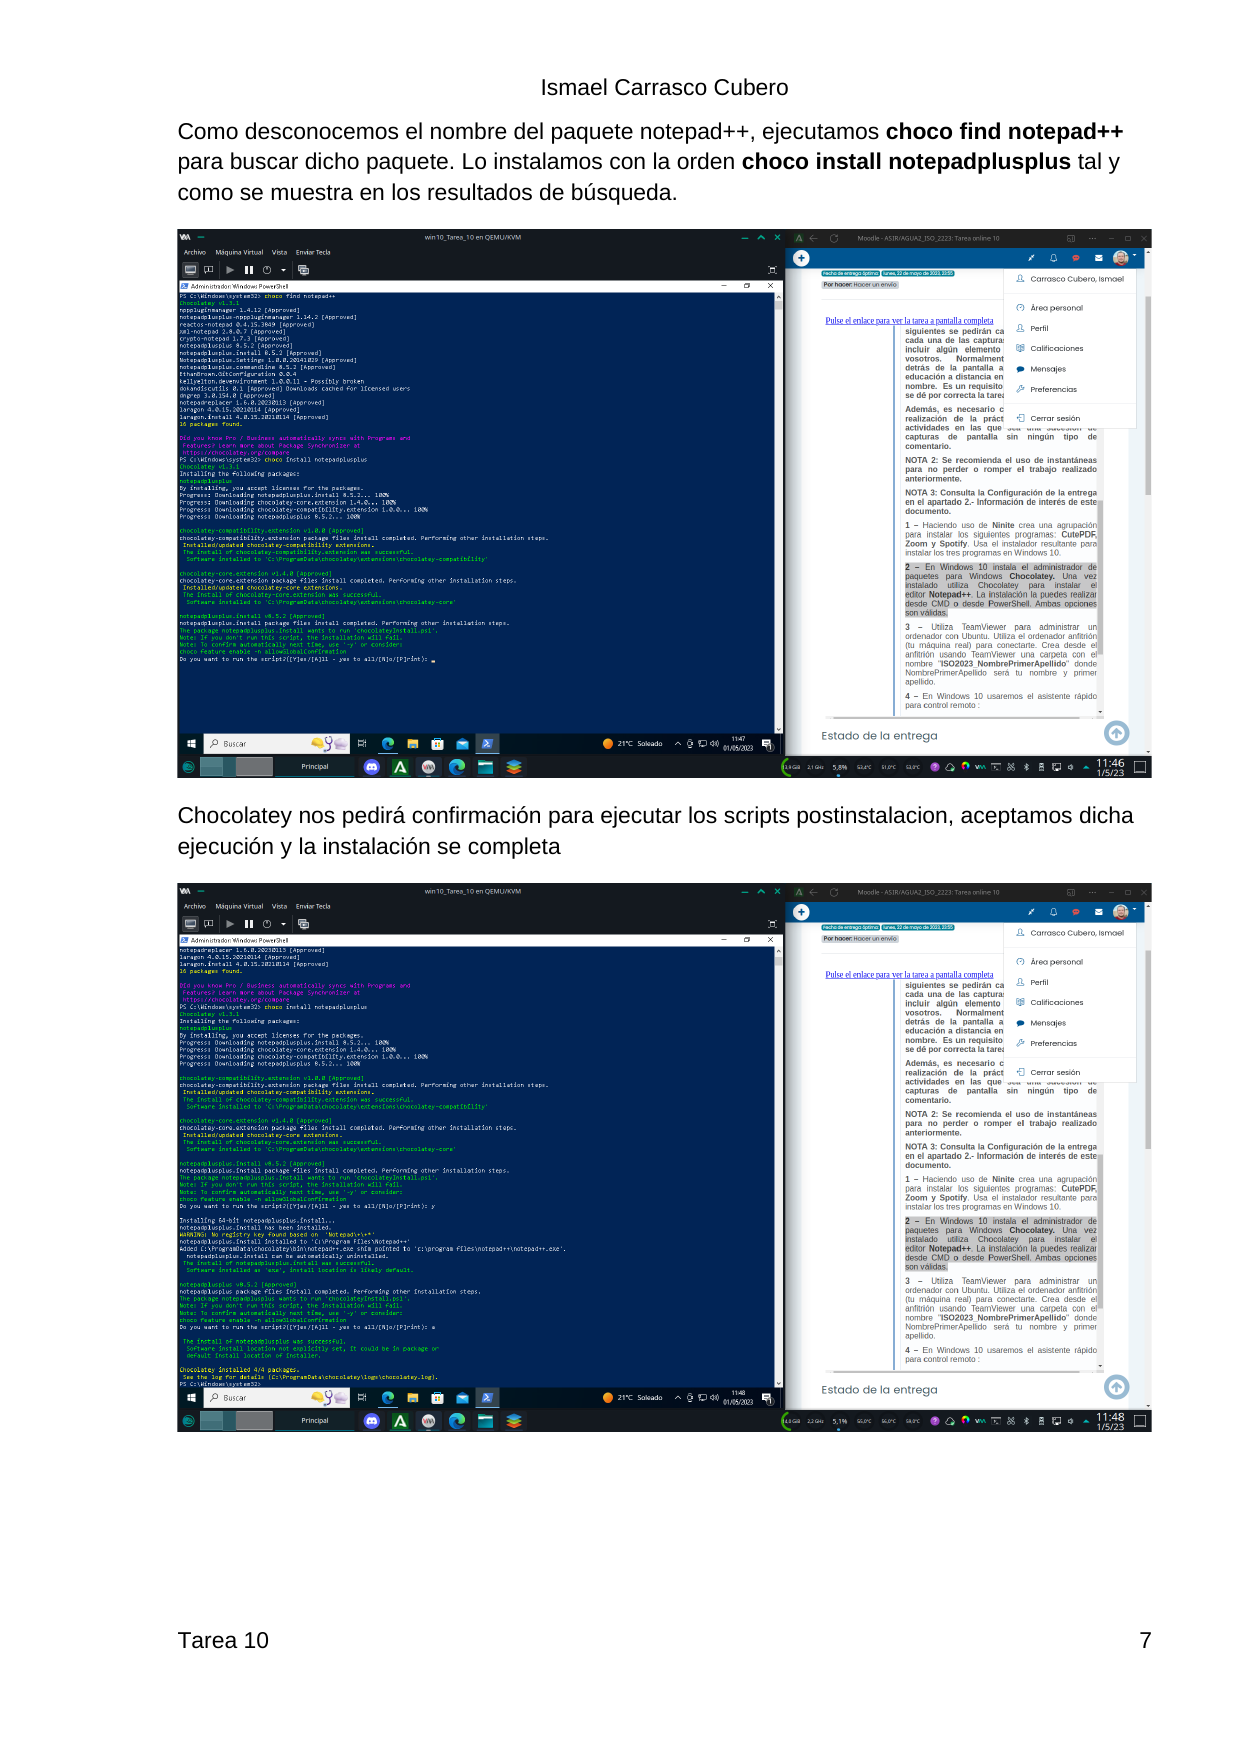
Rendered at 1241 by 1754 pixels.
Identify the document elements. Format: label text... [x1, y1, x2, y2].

picture [177, 883, 1152, 1432]
text Como desconocemos el nombre del paquete notepad++, ejecutamos choco find notepad++ para buscar dicho paquete. Lo instalamos con la orden choco install notepadplusplus tal y como se muestra en los resultados de búsqueda. [177, 118, 1152, 205]
text Chocolatey nos pedirá confirmación para ejecutar los scripts postinstalacion, aceptamos dicha ejecución y la instalación se completa [177, 802, 1152, 859]
picture [177, 229, 1152, 778]
